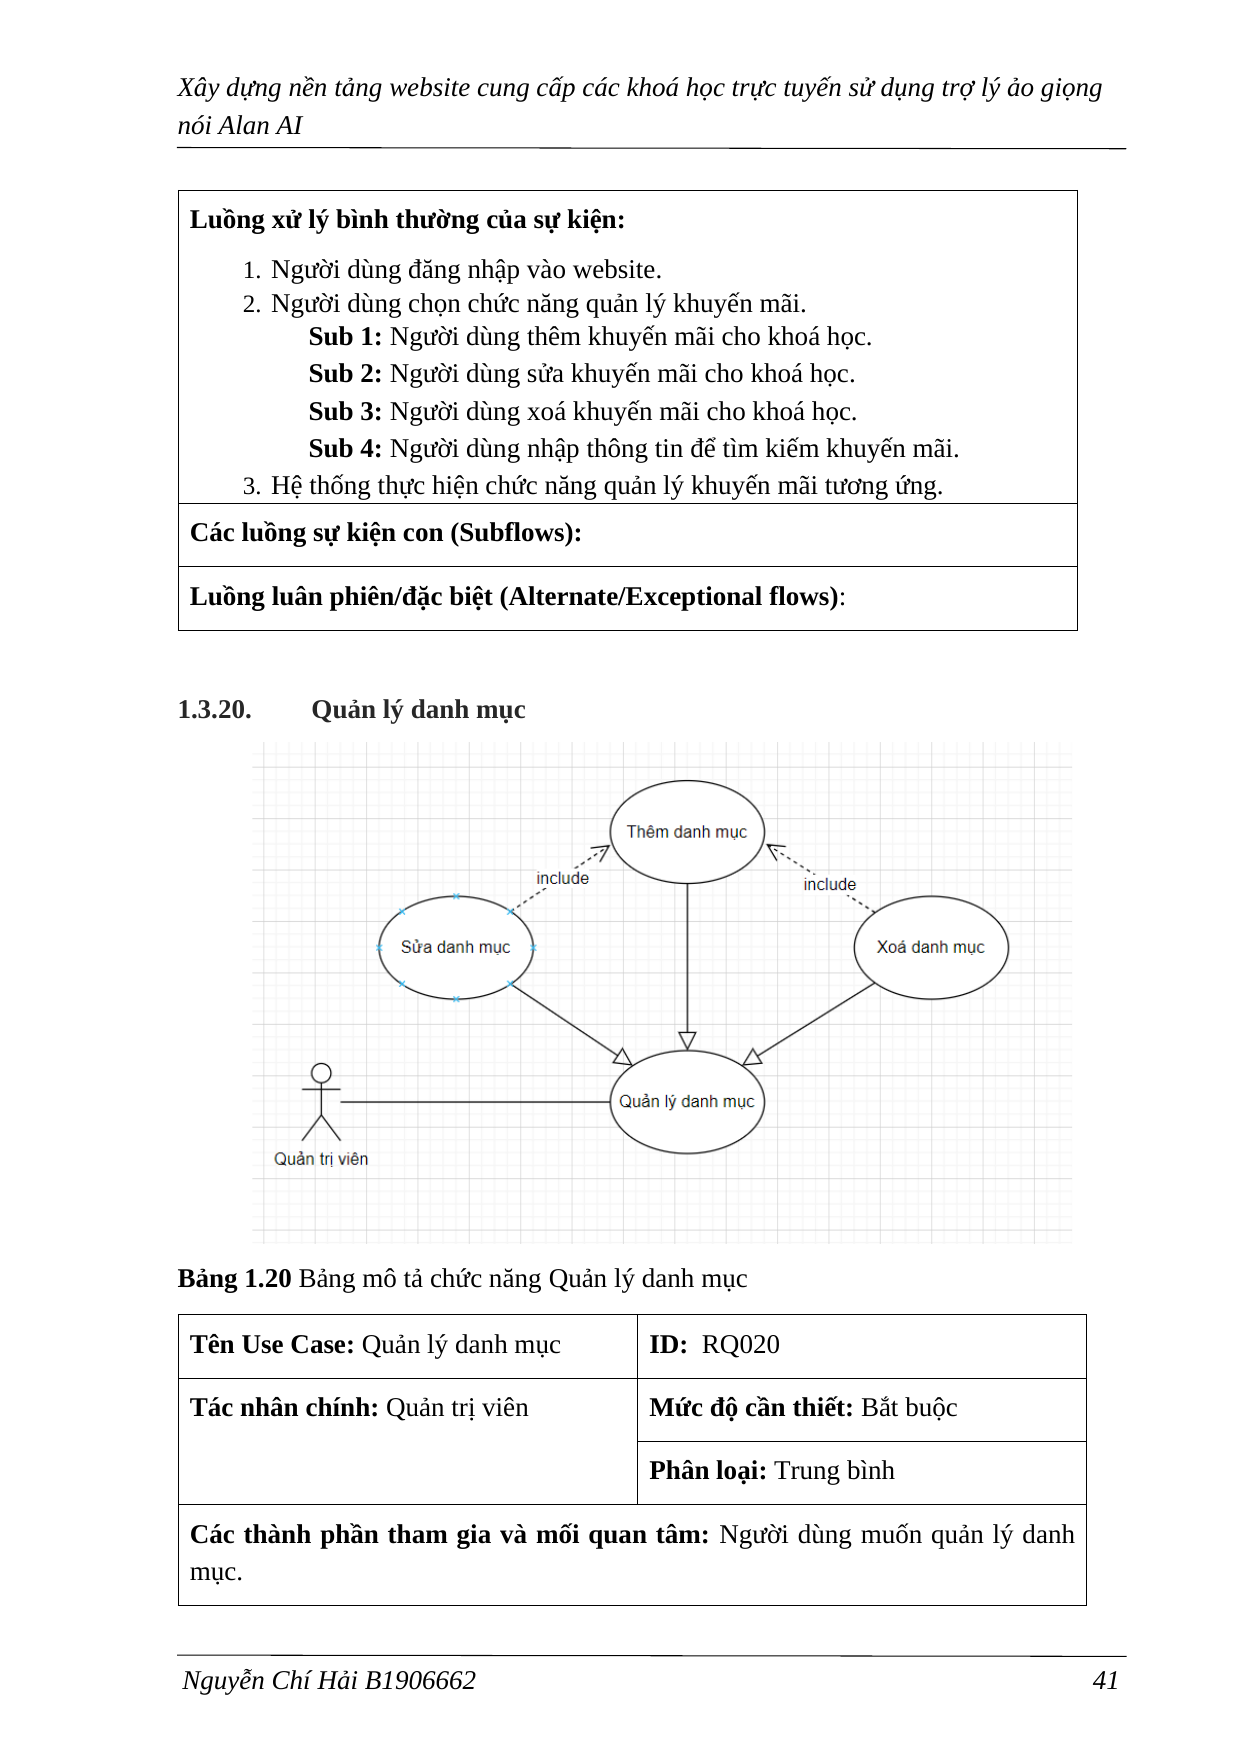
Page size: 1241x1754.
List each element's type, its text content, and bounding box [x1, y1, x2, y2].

table_header ID: RQ020 [638, 1315, 1086, 1377]
table_header Tên Use Case: Quản lý danh mục [179, 1315, 637, 1377]
table_cell Mức độ cần thiết: Bắt buộc [638, 1379, 1086, 1441]
subtitle Quản lý danh mục [177, 693, 1122, 724]
table_cell Các thành phần tham gia và mối quan tâm: Người dùng muốn quản lý danh mục. [179, 1505, 1086, 1605]
table_cell Luồng luân phiên/đặc biệt (Alternate/Exceptional flows): [179, 567, 1077, 629]
text Bảng 1.20 Bảng mô tả chức năng Quản lý danh mục [177, 1262, 1122, 1293]
table_cell Tác nhân chính: Quản trị viên [179, 1379, 637, 1504]
table_cell Luồng xử lý bình thường của sự kiện: Người dùng đăng nhập vào website. Người dùng chọn chức năng quản lý khuyến mãi. Sub 1: Người dùng thêm khuyến mãi cho khoá học. Sub 2: Người dùng sửa khuyến mãi cho khoá học. Sub 3: Người dùng xoá khuyến mãi cho khoá học. Sub 4: Người dùng nhập thông tin để tìm kiếm khuyến mãi. Hệ thống thực hiện chức năng quản lý khuyến mãi tương ứng. [179, 191, 1077, 503]
table_cell Các luồng sự kiện con (Subflows): [179, 504, 1077, 566]
table_cell Phân loại: Trung bình [638, 1442, 1086, 1504]
picture [252, 742, 1073, 1244]
